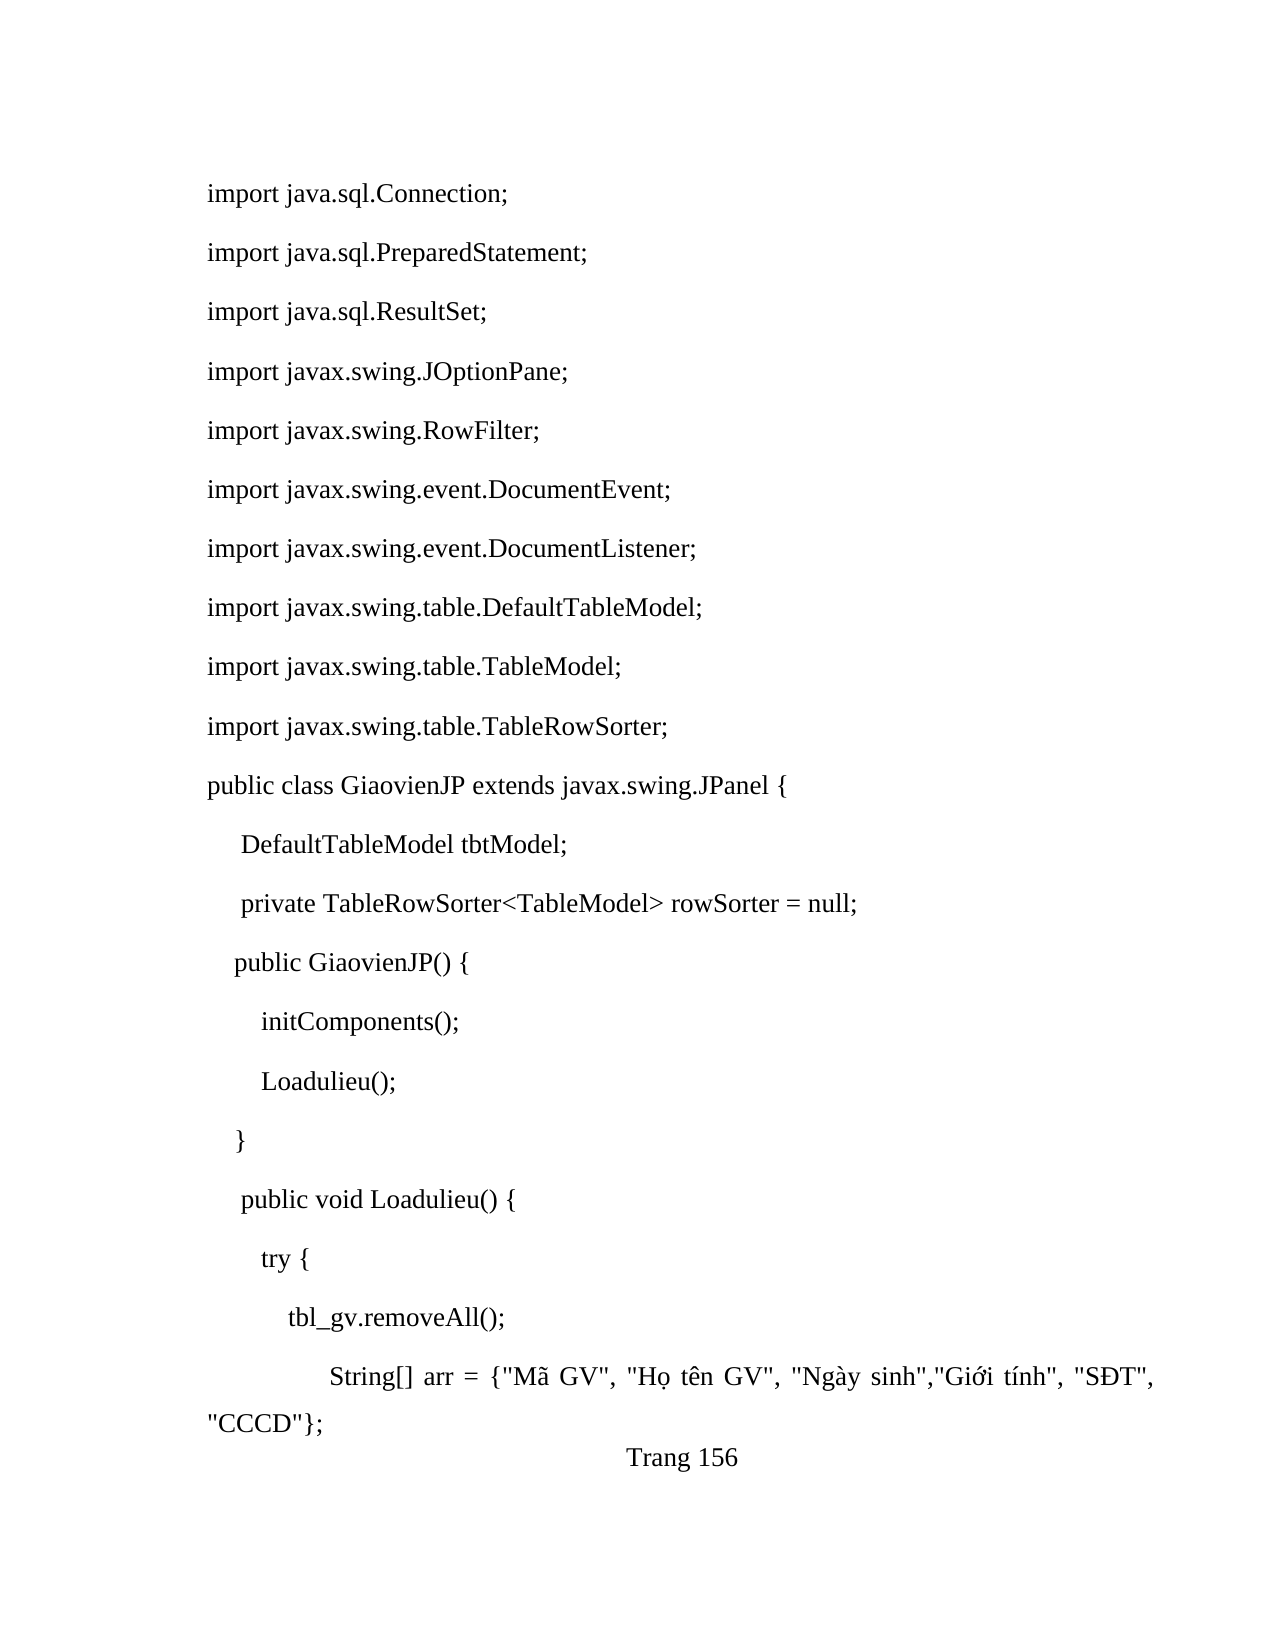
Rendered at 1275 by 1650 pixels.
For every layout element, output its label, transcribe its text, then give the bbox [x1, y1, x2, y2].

text import javax.swing.RowFilter; [207, 414, 1157, 445]
text String[] arr = {"Mã GV", "Họ tên GV", "Ngày sinh","Giới tính", "SĐT", "CCCD"}; [207, 1361, 1157, 1438]
text DefaultTableModel tbtModel; [207, 828, 1157, 859]
text public class GiaovienJP extends javax.swing.JPanel { [207, 769, 1157, 800]
text import javax.swing.event.DocumentListener; [207, 532, 1157, 563]
text import java.sql.ResultSet; [207, 296, 1157, 327]
text Loadulieu(); [207, 1065, 1157, 1096]
text import javax.swing.JOptionPane; [207, 355, 1157, 386]
text import javax.swing.event.DocumentEvent; [207, 473, 1157, 504]
text } [207, 1124, 1157, 1155]
text import java.sql.Connection; [207, 177, 1157, 208]
text public GiaovienJP() { [207, 946, 1157, 977]
text import javax.swing.table.TableModel; [207, 651, 1157, 682]
text import java.sql.PreparedStatement; [207, 236, 1157, 267]
text import javax.swing.table.DefaultTableModel; [207, 591, 1157, 622]
text try { [207, 1242, 1157, 1273]
text tbl_gv.removeAll(); [207, 1301, 1157, 1332]
text import javax.swing.table.TableRowSorter; [207, 710, 1157, 741]
text initComponents(); [207, 1006, 1157, 1037]
text public void Loadulieu() { [207, 1183, 1157, 1214]
text private TableRowSorter<TableModel> rowSorter = null; [207, 887, 1157, 918]
